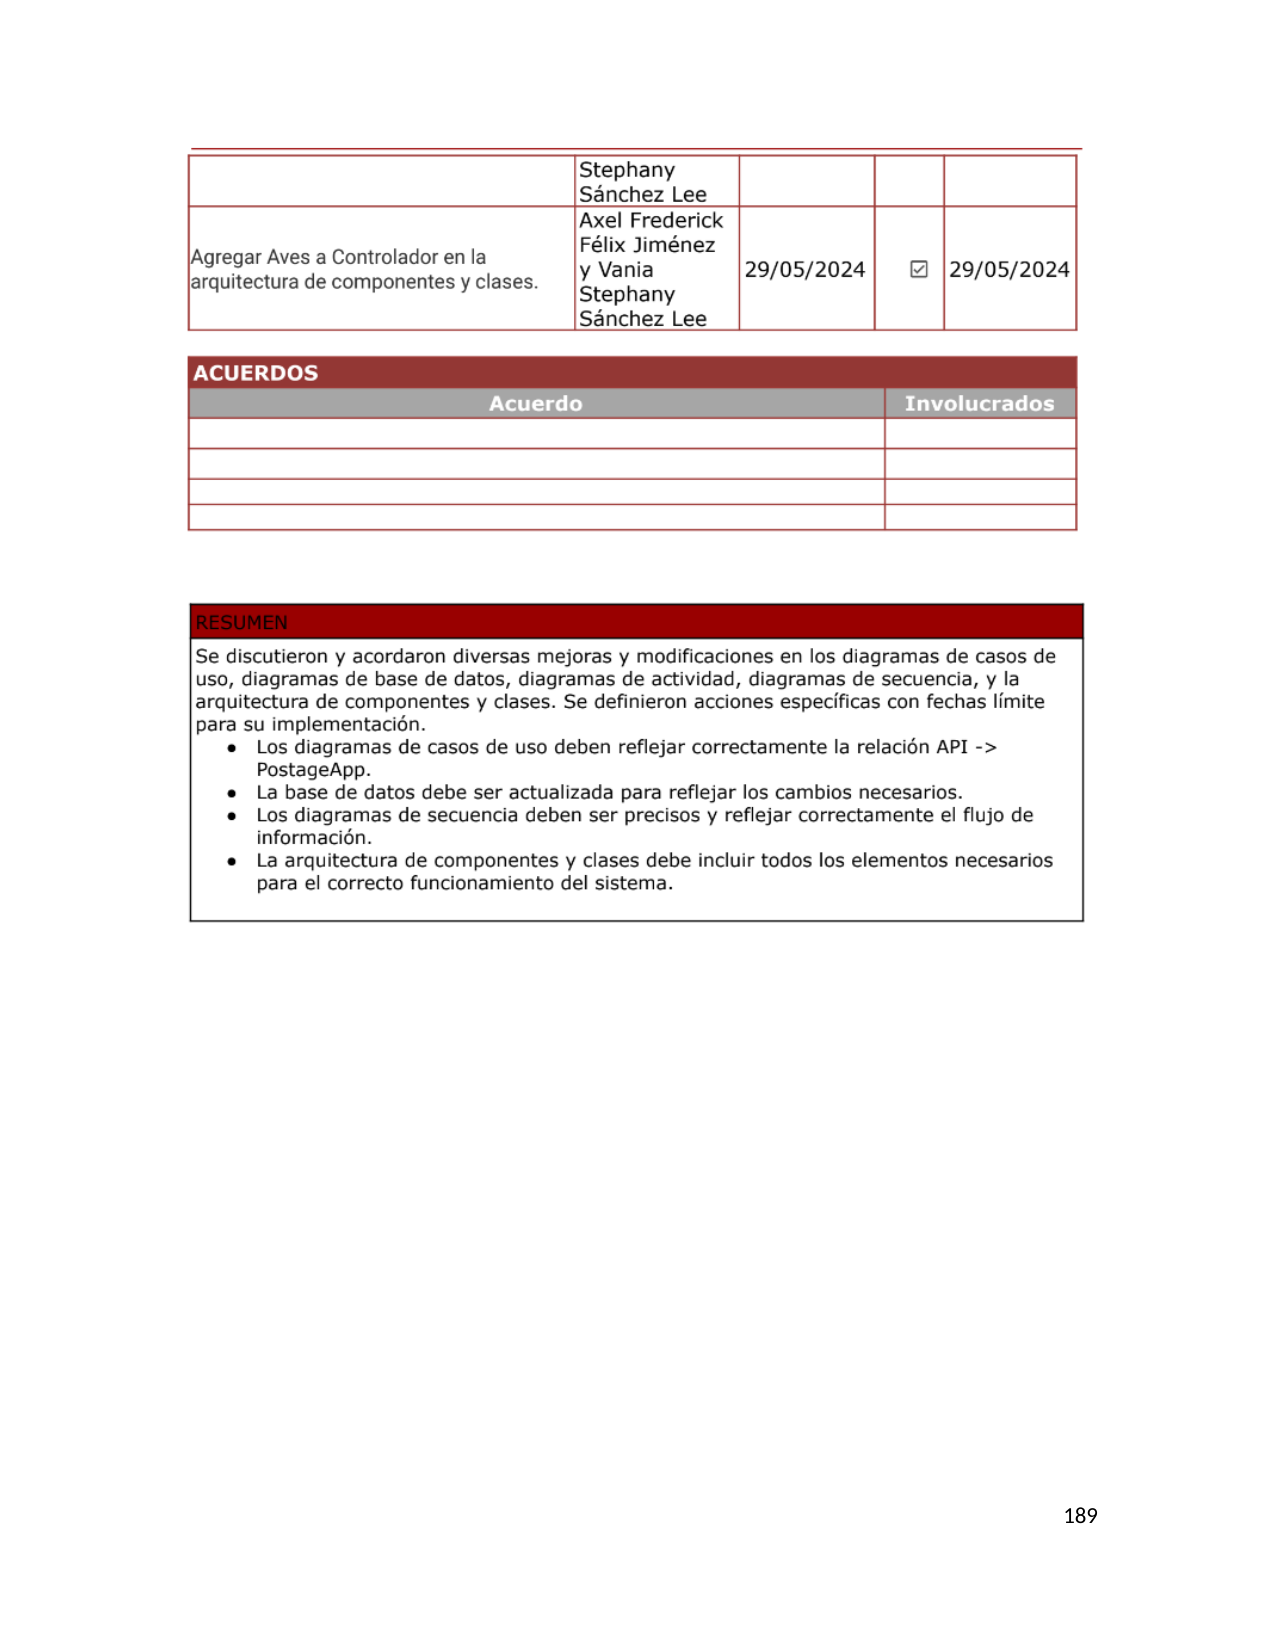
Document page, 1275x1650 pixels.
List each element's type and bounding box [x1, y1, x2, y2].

picture [177, 147, 1098, 930]
